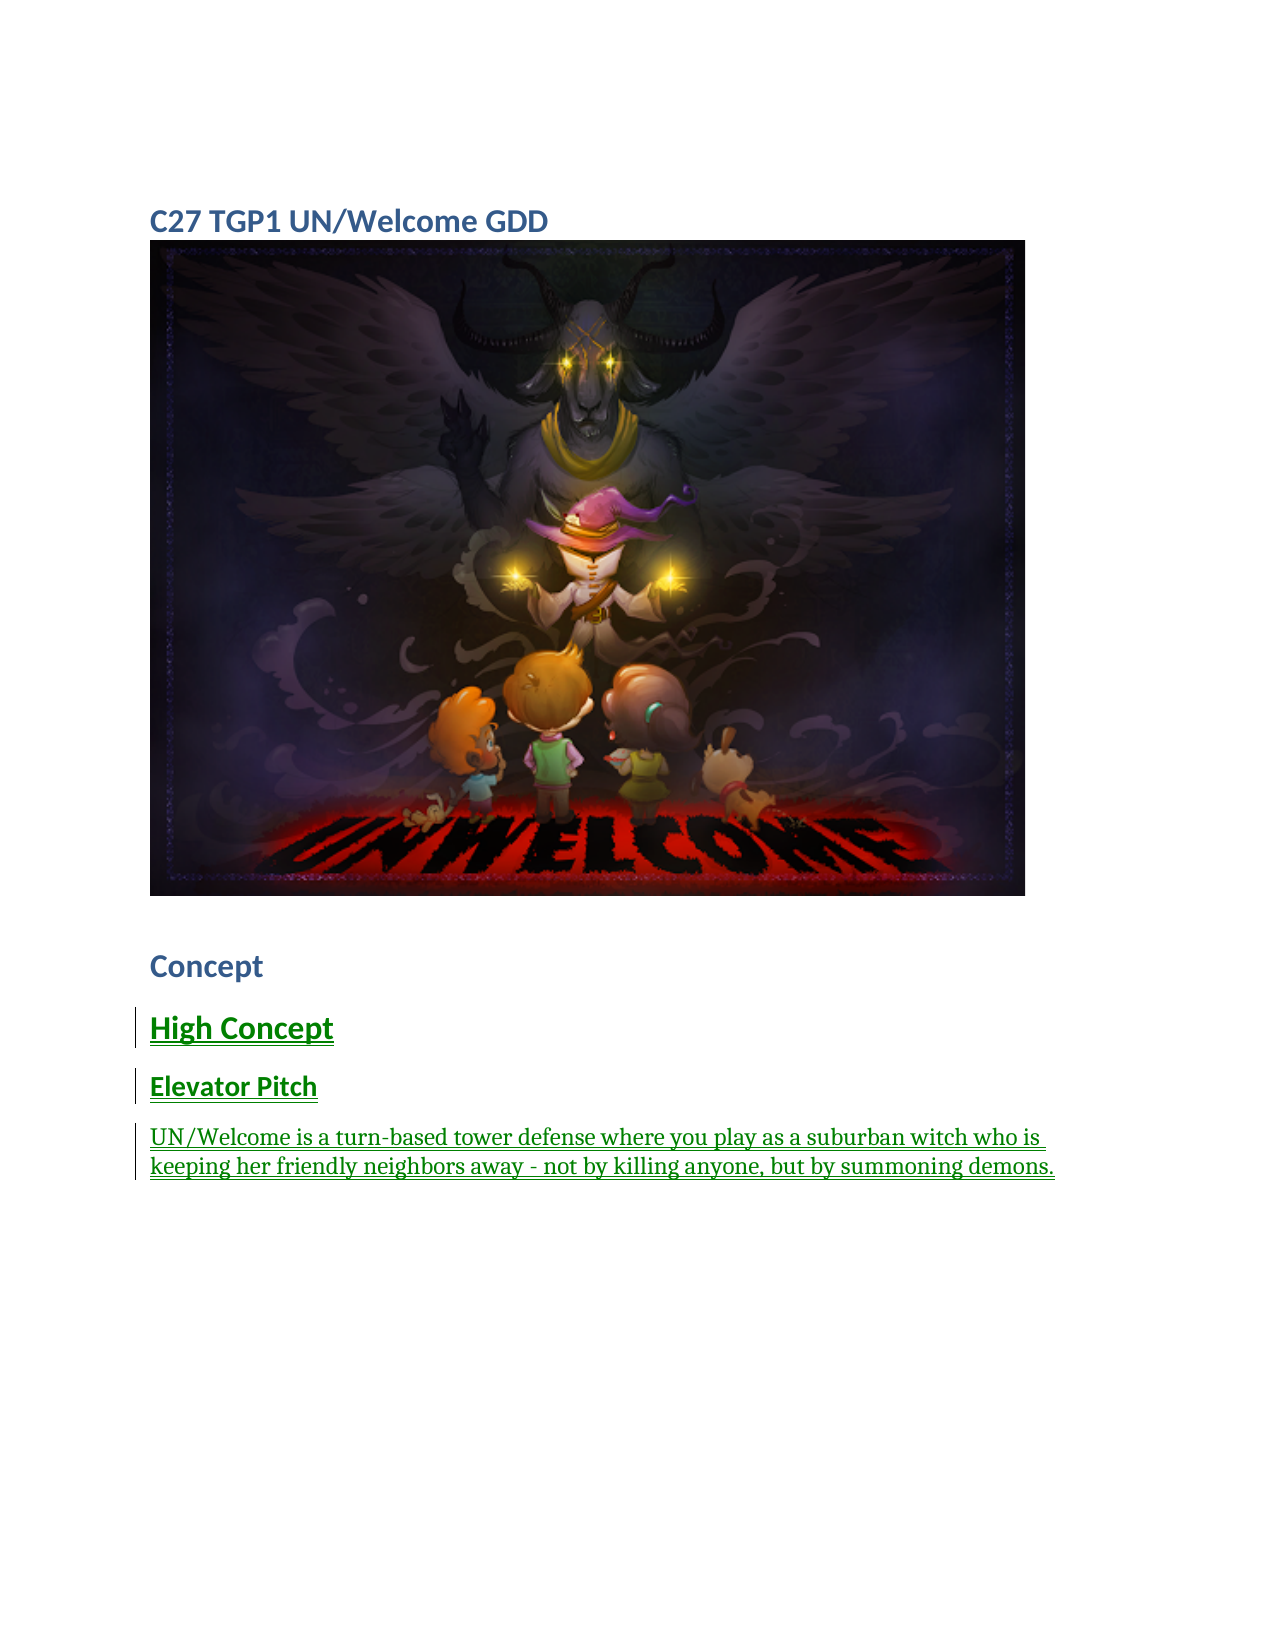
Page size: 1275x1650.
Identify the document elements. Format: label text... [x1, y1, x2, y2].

picture [150, 240, 1025, 896]
subtitle Concept [150, 945, 1125, 986]
subtitle C27 TGP1 UN/Welcome GDD [150, 200, 1125, 241]
